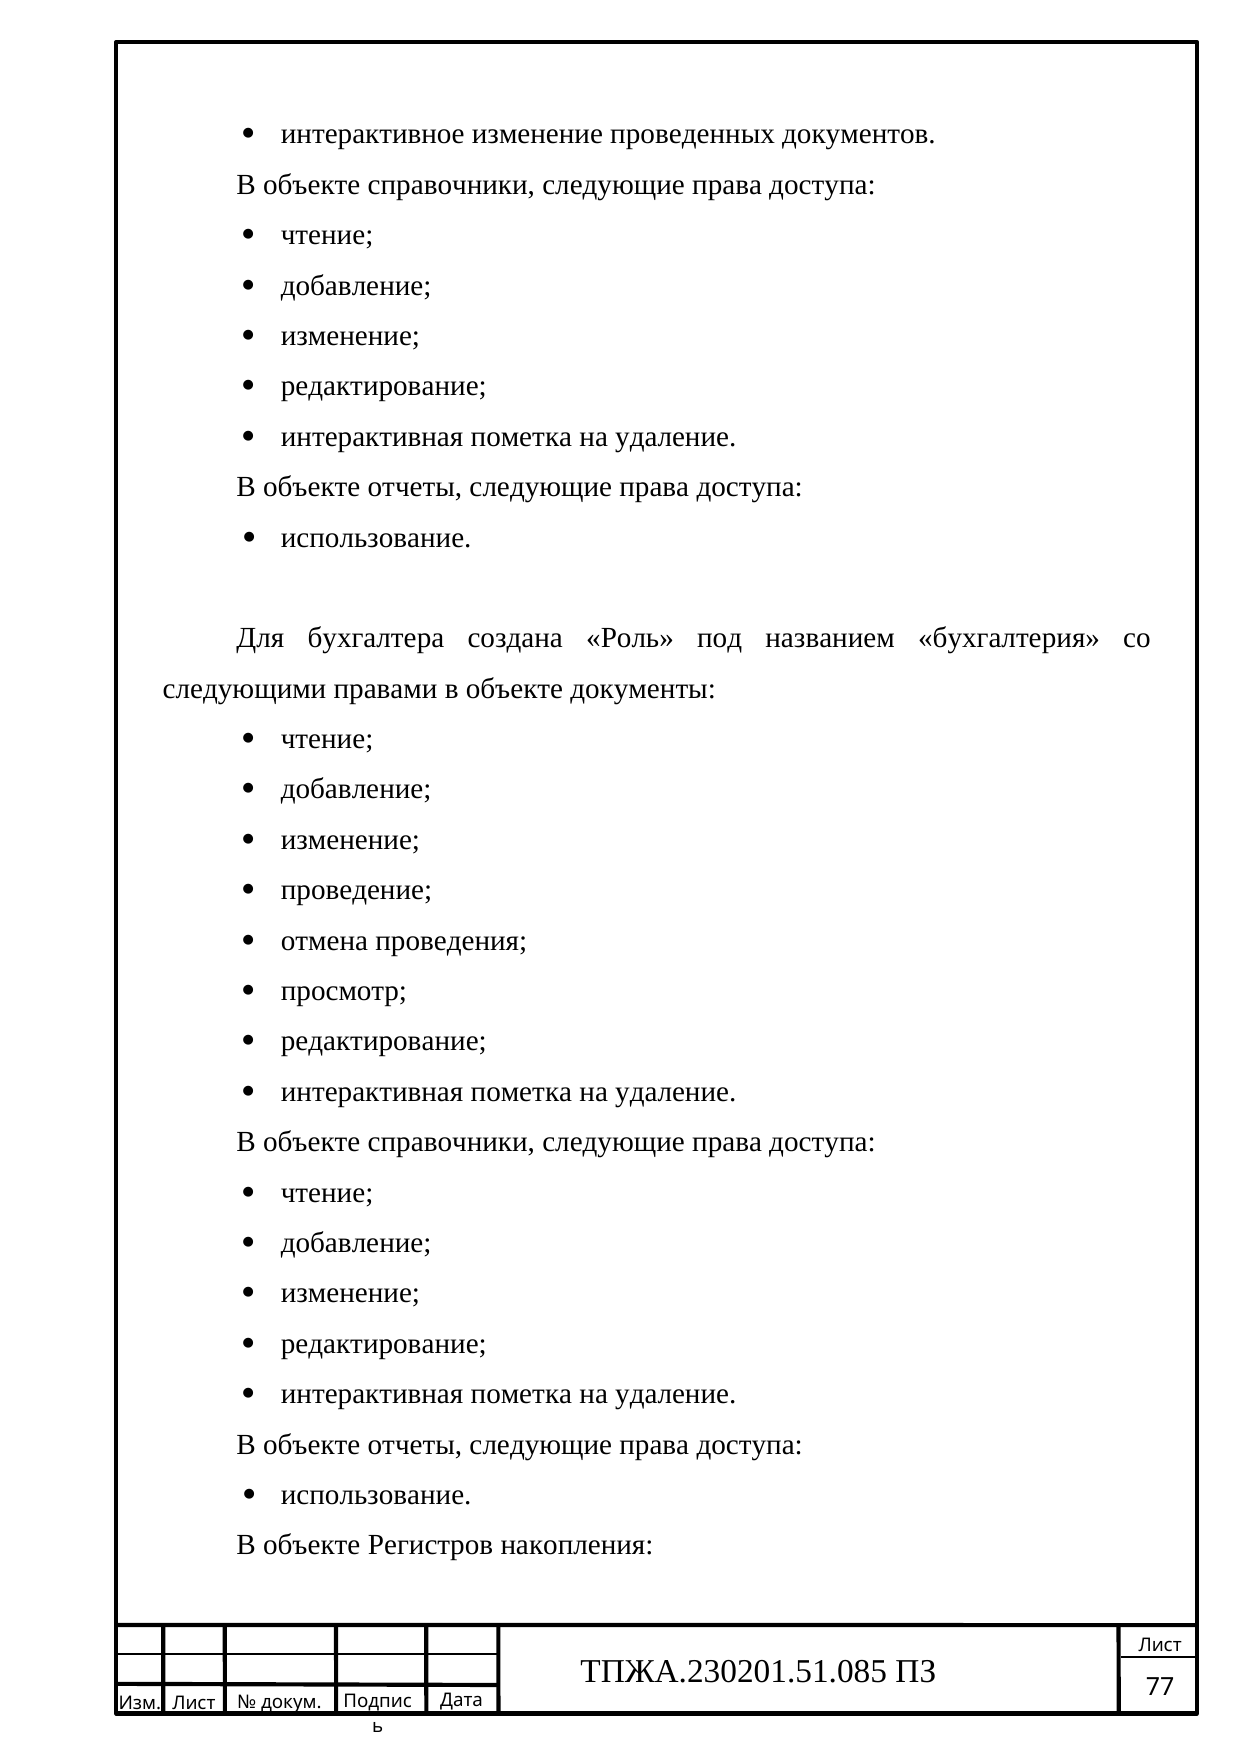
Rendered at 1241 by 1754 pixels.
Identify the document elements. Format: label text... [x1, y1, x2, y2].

list добавление; [243, 1225, 1152, 1259]
list проведение; [243, 872, 1152, 906]
text В объекте отчеты, следующие права доступа: [162, 1427, 1152, 1460]
list интерактивная пометка на удаление. [243, 1074, 1152, 1108]
list чтение; [243, 1175, 1152, 1208]
text В объекте отчеты, следующие права доступа: [162, 469, 1152, 503]
list изменение; [243, 318, 1152, 352]
list редактирование; [243, 1326, 1152, 1359]
list редактирование; [243, 1023, 1152, 1057]
list использование. [244, 1477, 1152, 1511]
list отмена проведения; [243, 923, 1152, 956]
text В объекте Регистров накопления: [162, 1527, 1152, 1561]
text Для бухгалтера создана «Роль» под названием «бухгалтерия» со следующими правами в объекте документы: [162, 620, 1152, 704]
text В объекте справочники, следующие права доступа: [162, 167, 1152, 201]
list добавление; [243, 268, 1152, 301]
list просмотр; [243, 973, 1152, 1007]
list изменение; [243, 822, 1152, 856]
list интерактивное изменение проведенных документов. [243, 117, 1152, 150]
list интерактивная пометка на удаление. [243, 419, 1152, 453]
list редактирование; [243, 368, 1152, 402]
text В объекте справочники, следующие права доступа: [162, 1124, 1152, 1158]
list изменение; [243, 1276, 1152, 1309]
list чтение; [243, 217, 1152, 251]
list интерактивная пометка на удаление. [243, 1376, 1152, 1410]
list добавление; [243, 771, 1152, 805]
list использование. [244, 520, 1152, 553]
list чтение; [243, 721, 1152, 755]
